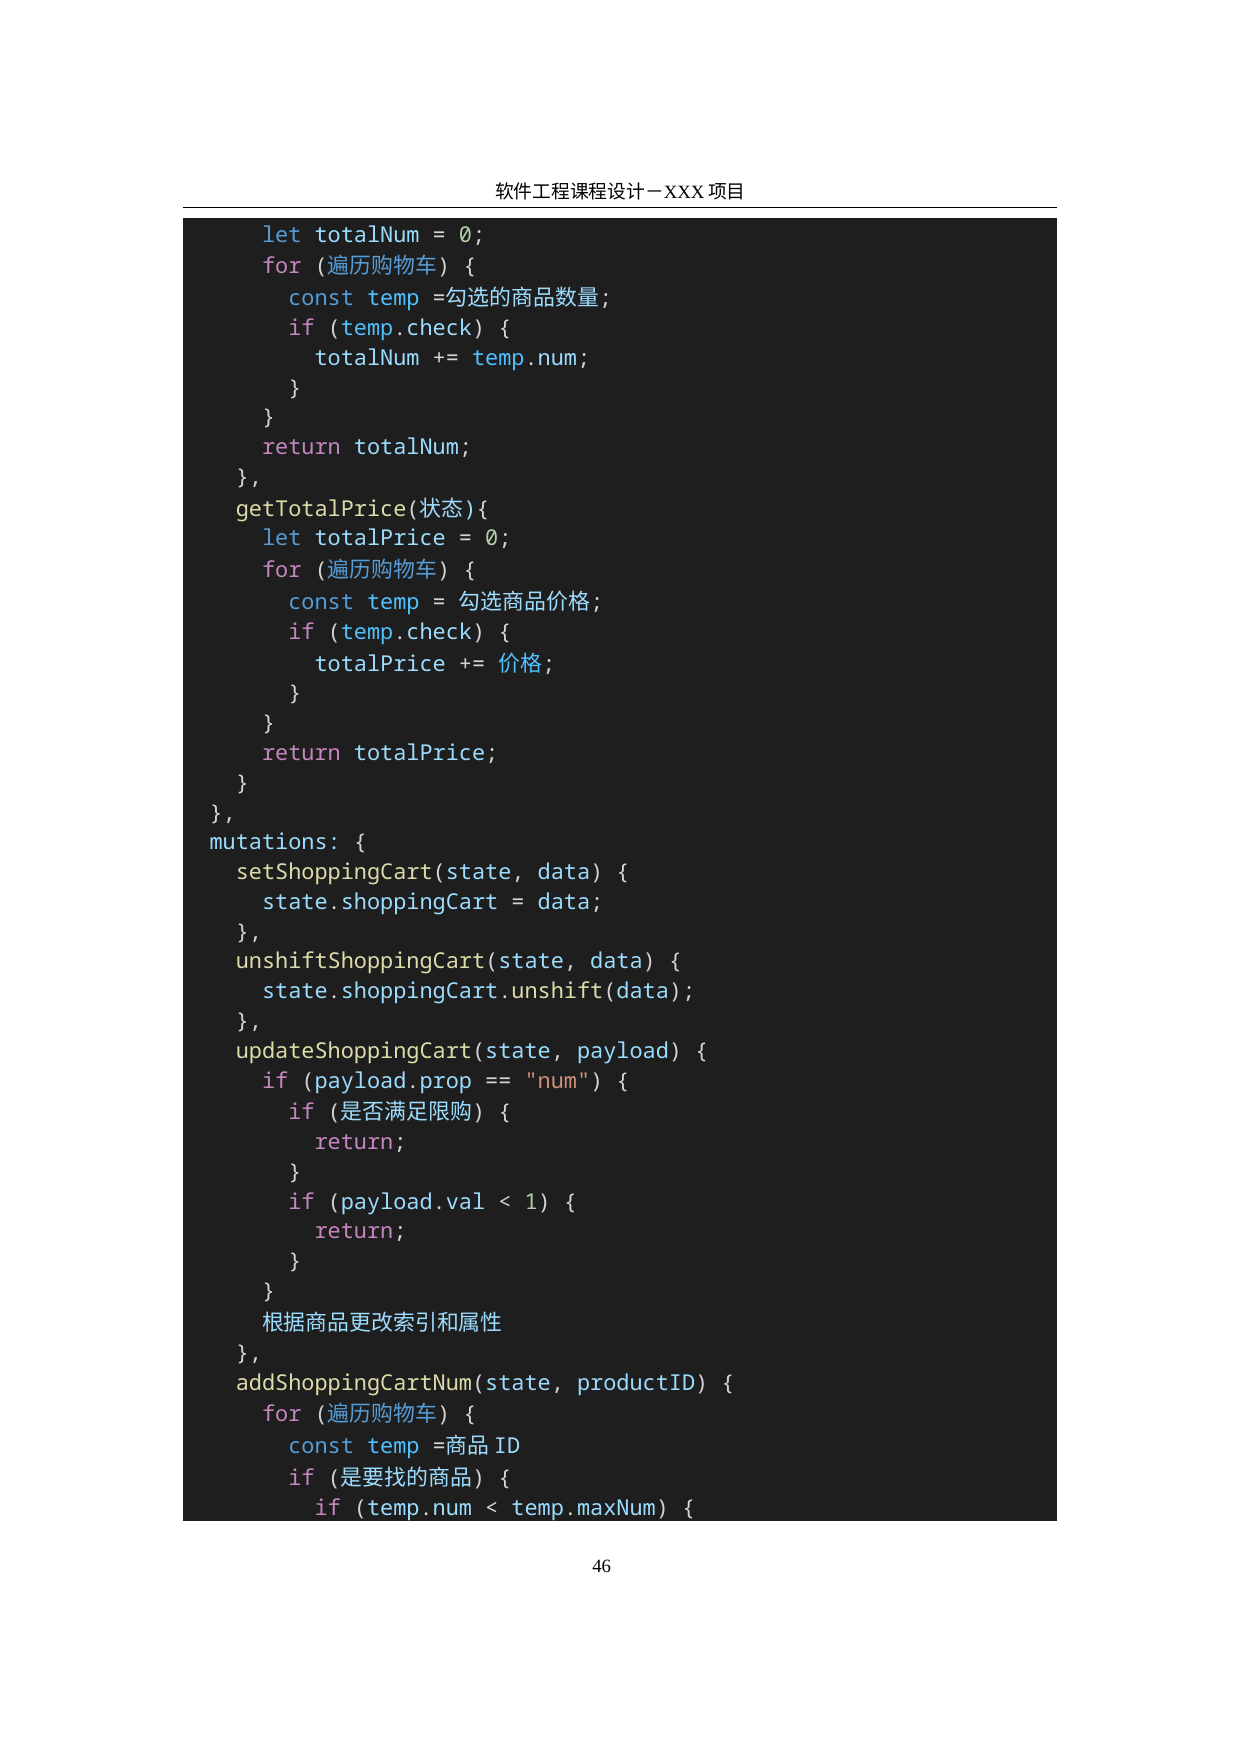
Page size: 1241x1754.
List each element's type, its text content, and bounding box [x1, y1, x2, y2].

text } [183, 1156, 1057, 1186]
text }, [183, 916, 1057, 945]
text const temp =商品ID [183, 1428, 1057, 1460]
text setShoppingCart(state, data) { [183, 856, 1057, 886]
text mutations: { [183, 826, 1057, 856]
text const temp =勾选的商品数量; [183, 280, 1057, 312]
text for (遍历购物车) { [183, 248, 1057, 280]
text if (payload.prop == "num") { [183, 1064, 1057, 1094]
text unshiftShoppingCart(state, data) { [183, 945, 1057, 975]
text } [183, 707, 1057, 737]
text if (temp.num < temp.maxNum) { [183, 1492, 1057, 1521]
text return; [183, 1216, 1057, 1245]
text if (temp.check) { [183, 616, 1057, 646]
text return totalNum; [183, 431, 1057, 461]
text return; [183, 1126, 1057, 1156]
text totalPrice += 价格; [183, 646, 1057, 677]
text }, [183, 1005, 1057, 1035]
text for (遍历购物车) { [183, 1396, 1057, 1428]
text if (temp.check) { [183, 312, 1057, 342]
text return totalPrice; [183, 737, 1057, 767]
text state.shoppingCart = data; [183, 886, 1057, 916]
text }, [183, 1337, 1057, 1366]
text getTotalPrice(状态){ [183, 491, 1057, 522]
text } [183, 371, 1057, 401]
text const temp = 勾选商品价格; [183, 584, 1057, 616]
text let totalNum = 0; [183, 218, 1057, 248]
text 根据商品更改索引和属性 [183, 1305, 1057, 1337]
text for (遍历购物车) { [183, 552, 1057, 584]
text if (是要找的商品) { [183, 1460, 1057, 1492]
text if (payload.val < 1) { [183, 1186, 1057, 1216]
text let totalPrice = 0; [183, 522, 1057, 552]
text state.shoppingCart.unshift(data); [183, 975, 1057, 1005]
text }, [183, 796, 1057, 826]
text } [183, 767, 1057, 796]
text }, [183, 461, 1057, 491]
text } [183, 401, 1057, 431]
text addShoppingCartNum(state, productID) { [183, 1366, 1057, 1396]
text } [183, 1245, 1057, 1275]
text } [183, 1275, 1057, 1305]
text totalNum += temp.num; [183, 342, 1057, 371]
text } [183, 677, 1057, 707]
text if (是否满足限购) { [183, 1094, 1057, 1126]
text updateShoppingCart(state, payload) { [183, 1035, 1057, 1064]
